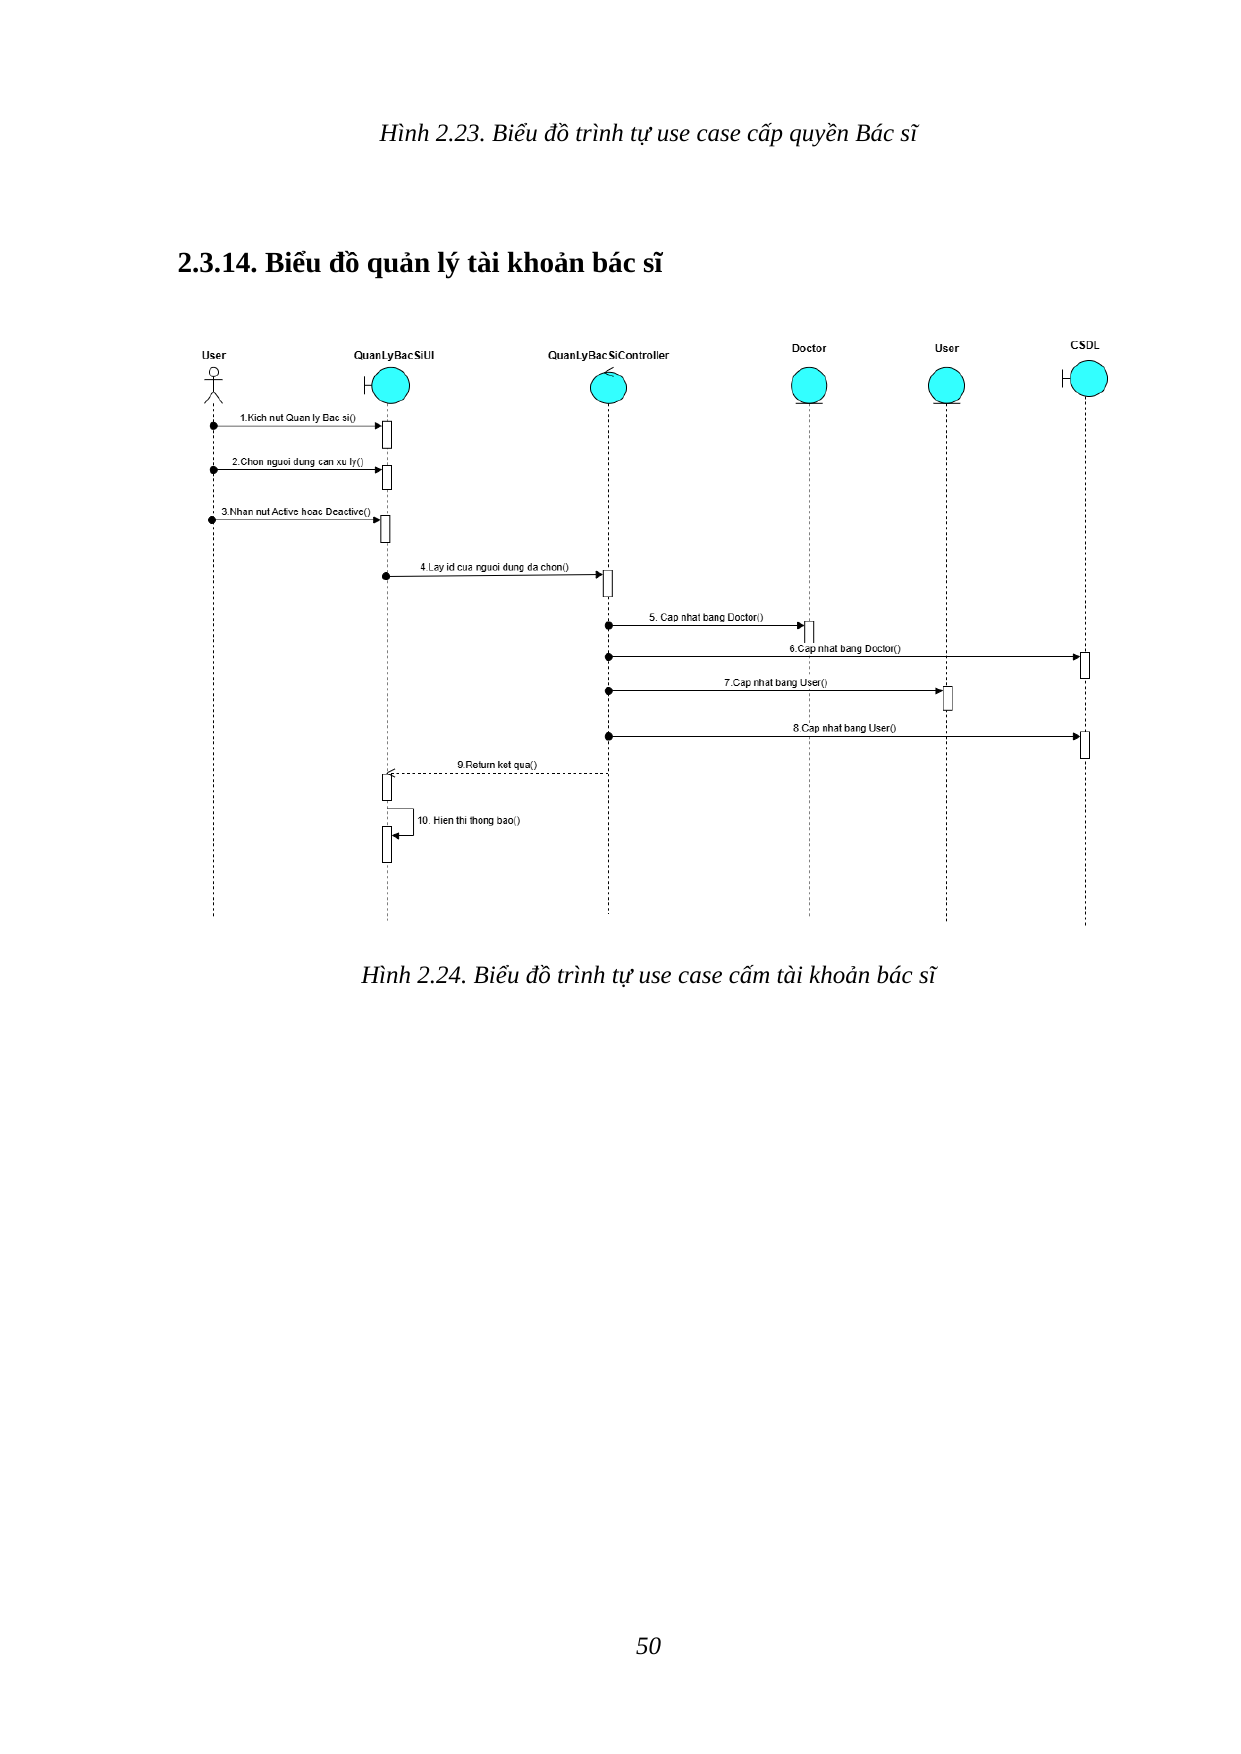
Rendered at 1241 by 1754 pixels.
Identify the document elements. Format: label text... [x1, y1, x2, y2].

subtitle 2.3.14. Biểu đồ quản lý tài khoản bác sĩ [177, 245, 1122, 279]
text Hình 2.24. Biểu đồ trình tự use case cấm tài khoản bác sĩ [177, 960, 1122, 989]
picture [177, 333, 1121, 927]
text Hình 2.23. Biểu đồ trình tự use case cấp quyền Bác sĩ [177, 118, 1122, 147]
